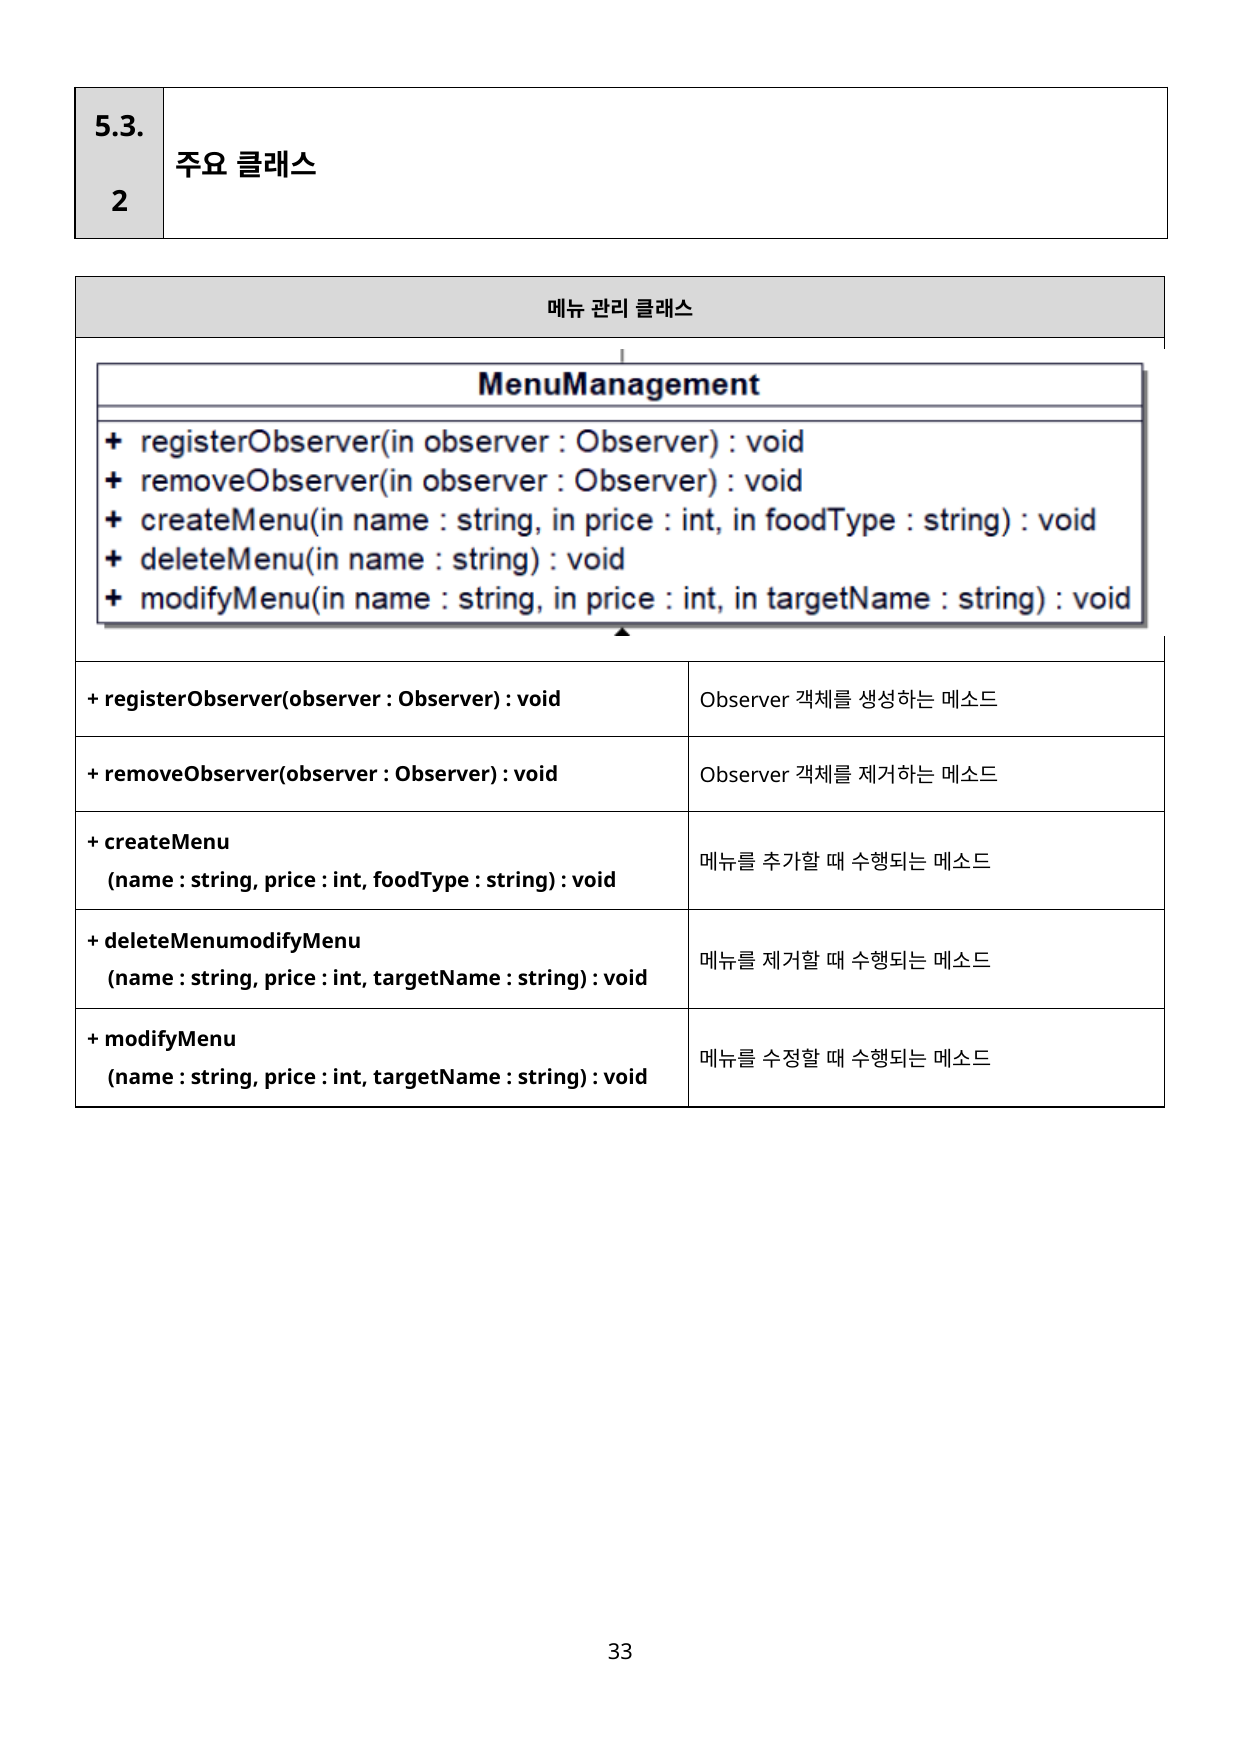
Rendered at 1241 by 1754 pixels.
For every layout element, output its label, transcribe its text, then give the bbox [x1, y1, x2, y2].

table_cell Observer 객체를 제거하는 메소드 [689, 737, 1164, 811]
table_cell + registerObserver(observer : Observer) : void [76, 662, 688, 736]
table_header 주요 클래스 [164, 88, 1167, 238]
table_cell + deleteMenumodifyMenu (name : string, price : int, targetName : string) : void [76, 910, 688, 1008]
table_cell Observer 객체를 생성하는 메소드 [689, 662, 1164, 736]
table_cell + modifyMenu (name : string, price : int, targetName : string) : void [76, 1009, 688, 1106]
table_cell + removeObserver(observer : Observer) : void [76, 737, 688, 811]
table_header 메뉴 관리 클래스 [76, 277, 1164, 337]
table_header 5.3.2 [76, 88, 163, 238]
picture [86, 349, 1177, 636]
table_cell 메뉴를 수정할 때 수행되는 메소드 [689, 1009, 1164, 1106]
table_cell 메뉴를 제거할 때 수행되는 메소드 [689, 910, 1164, 1008]
table_cell + createMenu (name : string, price : int, foodType : string) : void [76, 812, 688, 909]
table_cell [76, 338, 1164, 661]
table_cell 메뉴를 추가할 때 수행되는 메소드 [689, 812, 1164, 909]
